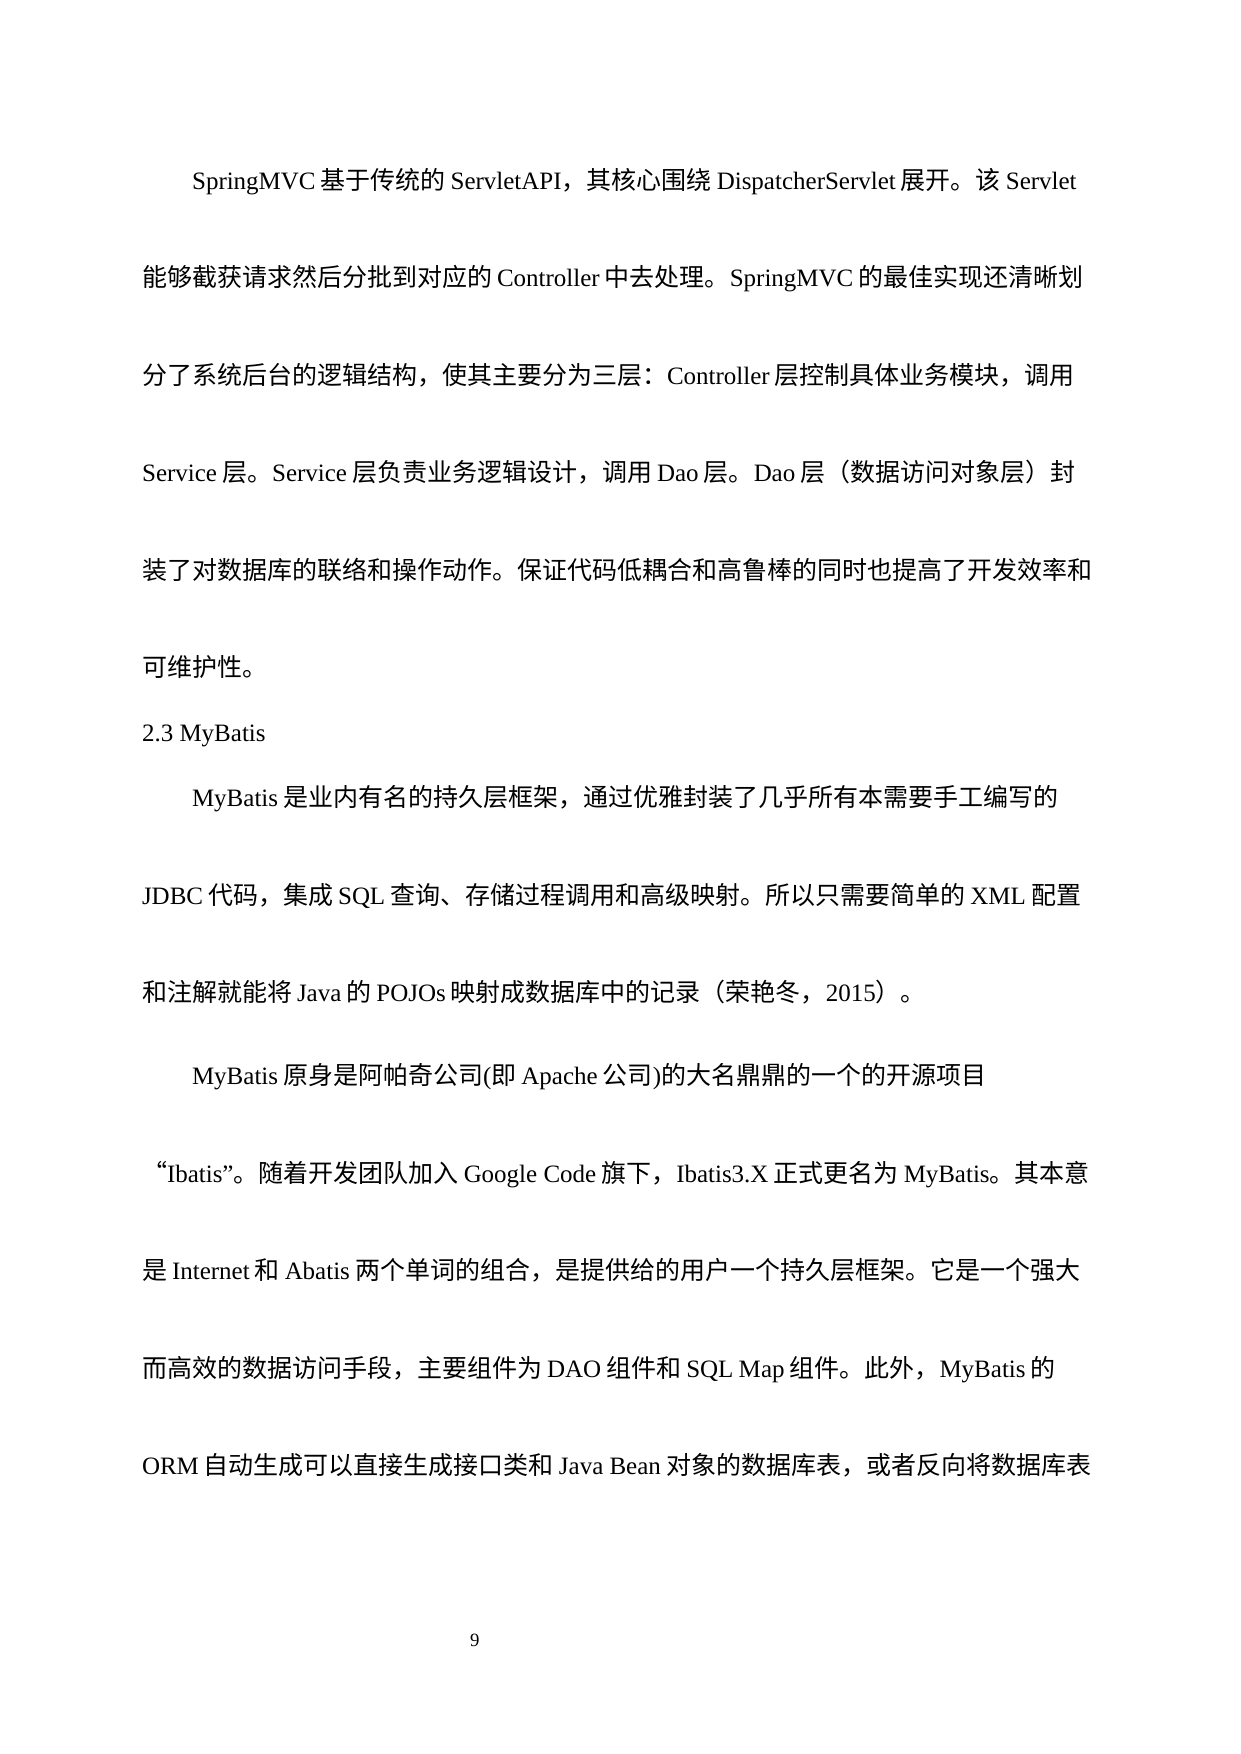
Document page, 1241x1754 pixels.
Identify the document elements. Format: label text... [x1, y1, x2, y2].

text SpringMVC基于传统的ServletAPI，其核心围绕DispatcherServlet展开。该Servlet能够截获请求然后分批到对应的Controller中去处理。SpringMVC的最佳实现还清晰划分了系统后台的逻辑结构，使其主要分为三层：Controller层控制具体业务模块，调用Service层。Service层负责业务逻辑设计，调用Dao层。Dao层（数据访问对象层）封装了对数据库的联络和操作动作。保证代码低耦合和高鲁棒的同时也提高了开发效率和可维护性。 [142, 146, 1098, 698]
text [142, 1041, 1098, 1496]
text MyBatis [142, 716, 1098, 749]
text MyBatis是业内有名的持久层框架，通过优雅封装了几乎所有本需要手工编写的JDBC代码，集成SQL查询、存储过程调用和高级映射。所以只需要简单的XML配置和注解就能将Java的POJOs映射成数据库中的记录（荣艳冬，2015）。 [142, 763, 1098, 1023]
